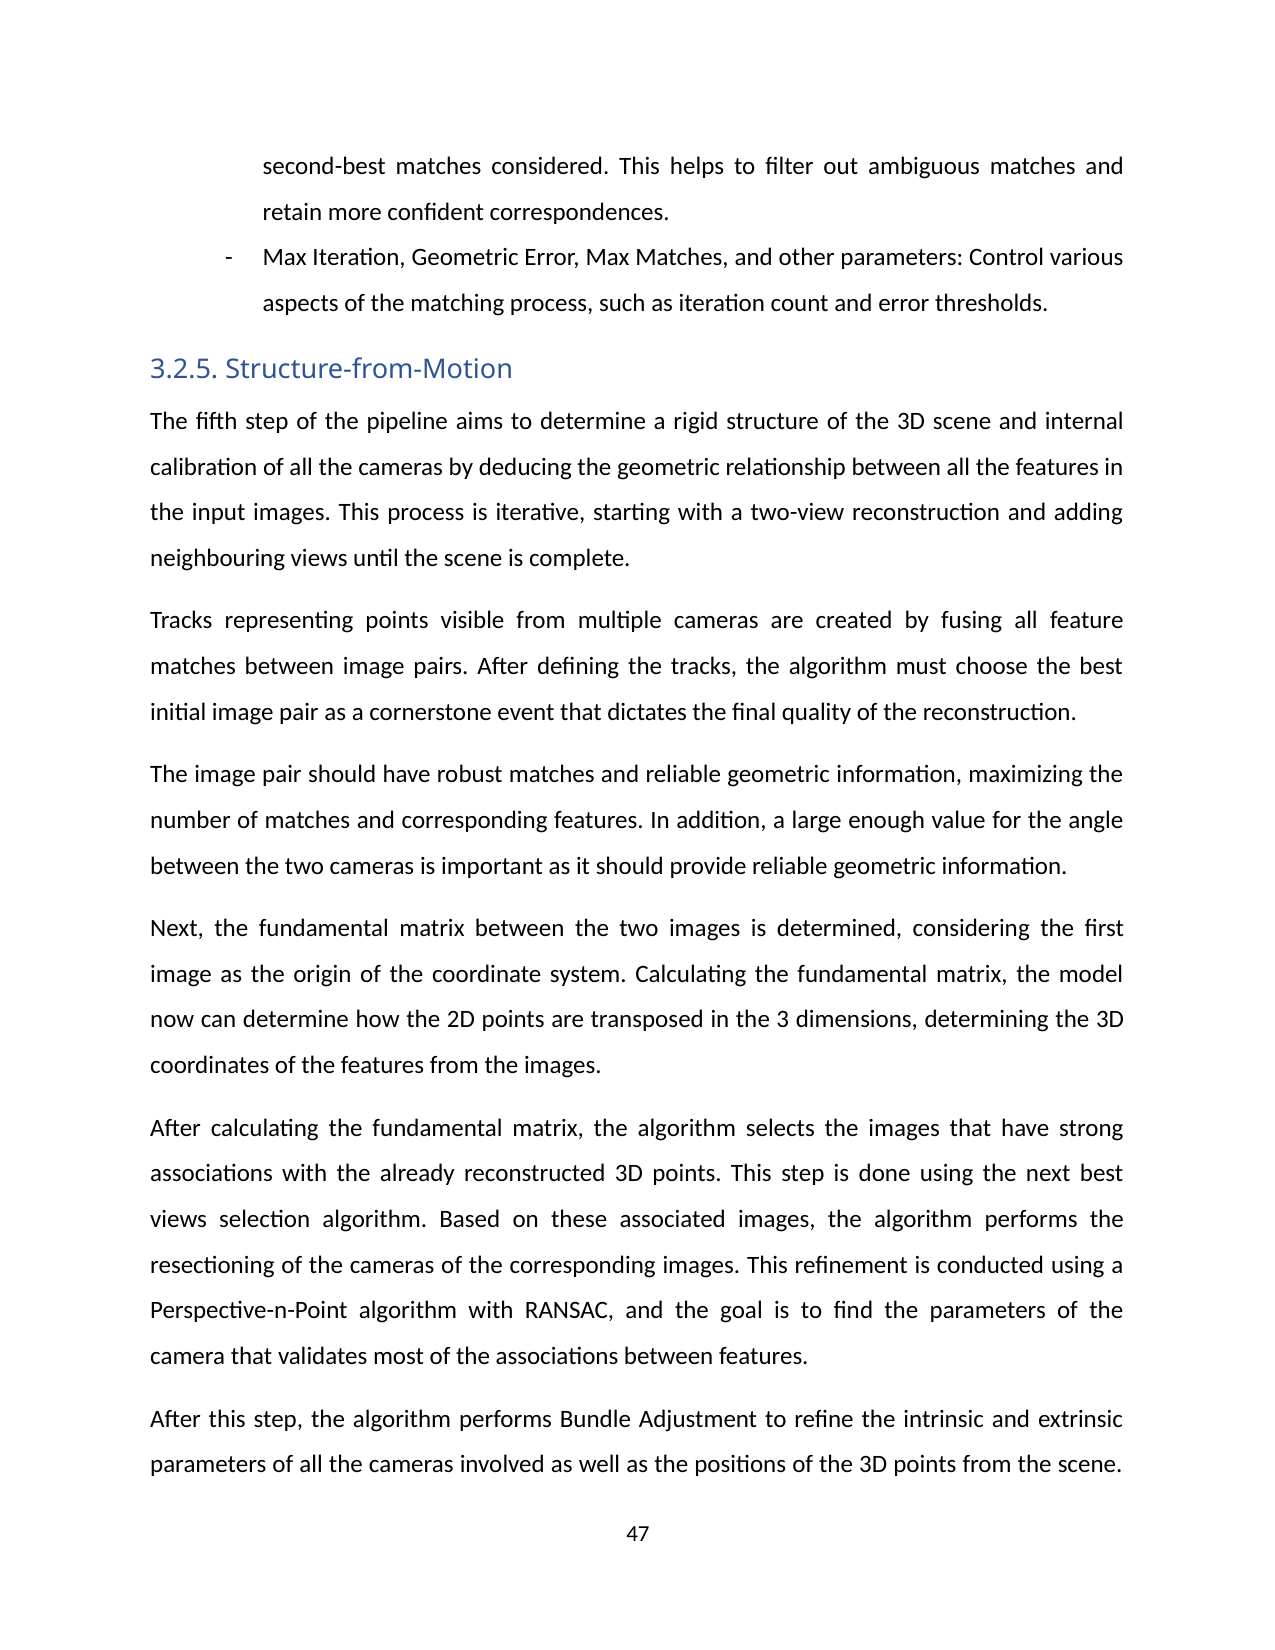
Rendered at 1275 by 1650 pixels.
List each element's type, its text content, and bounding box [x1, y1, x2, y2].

text Next, the fundamental matrix between the two images is determined, considering the first image as the origin of the coordinate system. Calculating the fundamental matrix, the model now can determine how the 2D points are transposed in the 3 dimensions, determining the 3D coordinates of the features from the images. [150, 912, 1125, 1080]
text After calculating the fundamental matrix, the algorithm selects the images that have strong associations with the already reconstructed 3D points. This step is done using the next best views selection algorithm. Based on these associated images, the algorithm performs the resectioning of the cameras of the corresponding images. This refinement is conducted using a Perspective-n-Point algorithm with RANSAC, and the goal is to find the parameters of the camera that validates most of the associations between features. [150, 1112, 1125, 1371]
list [225, 150, 1125, 226]
text Tracks representing points visible from multiple cameras are created by fusing all feature matches between image pairs. After defining the tracks, the algorithm must choose the best initial image pair as a cornerstone event that dictates the final quality of the reconstruction. [150, 604, 1125, 726]
text The image pair should have robust matches and reliable geometric information, maximizing the number of matches and corresponding features. In addition, a large enough value for the angle between the two cameras is important as it should provide reliable geometric information. [150, 758, 1125, 880]
list Max Iteration, Geometric Error, Max Matches, and other parameters: Control various aspects of the matching process, such as iteration count and error thresholds. [225, 241, 1125, 318]
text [150, 1403, 1125, 1479]
subtitle 3.2.5. Structure-from-Motion [150, 349, 1125, 386]
text The fifth step of the pipeline aims to determine a rigid structure of the 3D scene and internal calibration of all the cameras by deducing the geometric relationship between all the features in the input images. This process is iterative, starting with a two-view reconstruction and adding neighbouring views until the scene is complete. [150, 405, 1125, 573]
